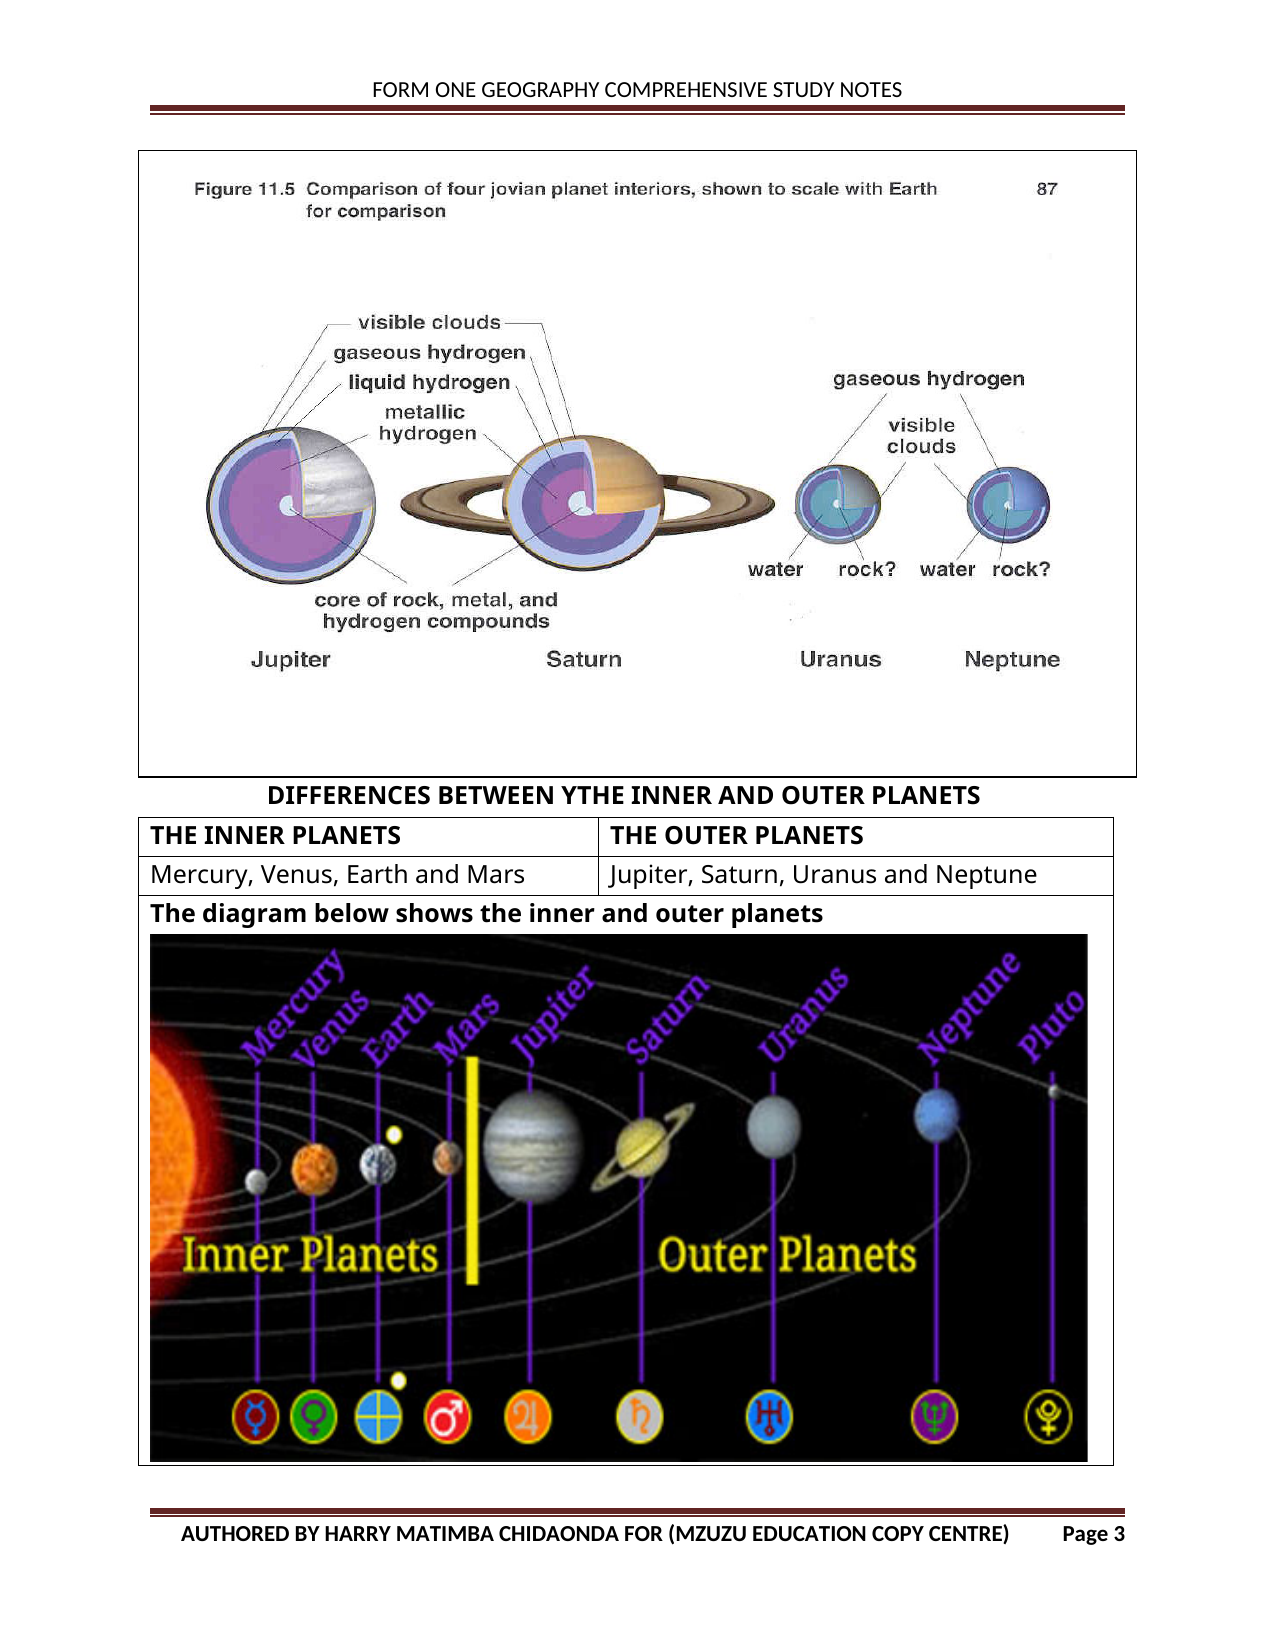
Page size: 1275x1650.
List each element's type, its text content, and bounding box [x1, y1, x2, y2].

picture [150, 934, 1088, 1462]
table_header THE OUTER PLANETS [599, 818, 1113, 856]
text DIFFERENCES BETWEEN YTHE INNER AND OUTER PLANETS [150, 778, 1125, 811]
table_header THE INNER PLANETS [139, 818, 598, 856]
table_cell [139, 896, 1113, 1465]
table_header Outer planets Outer planets are those which are further away from the Sun and include the next four planets in order of increasing distance from the Sun (Jupiter, Saturn, Uranus and Neptune), with Neptune being the furthest Hence, the four large outer planets are called Jupiter, Saturn, Uranus and Neptune. The outer planets are said to be made of gases and they are not really solid. The gases which make them up are Hydrogen and Helium; huge balloons floating in the space are considered as giant gas planets by people and they have an average diameter of about 48000 km. They are mostly made of gases like hydrogen like hydrogen, helium and ammonia rather than rocky surfaces. These four outer planets are called Jovian or Jupiter-like planets because of their enormous size relative to the terrestrial planets Outer planets are composed of lighter elements such as gases and inner planets are composed of heavy elements such as iron [139, 151, 1136, 776]
table_cell Jupiter, Saturn, Uranus and Neptune [599, 857, 1113, 894]
table_cell Mercury, Venus, Earth and Mars [139, 857, 598, 894]
